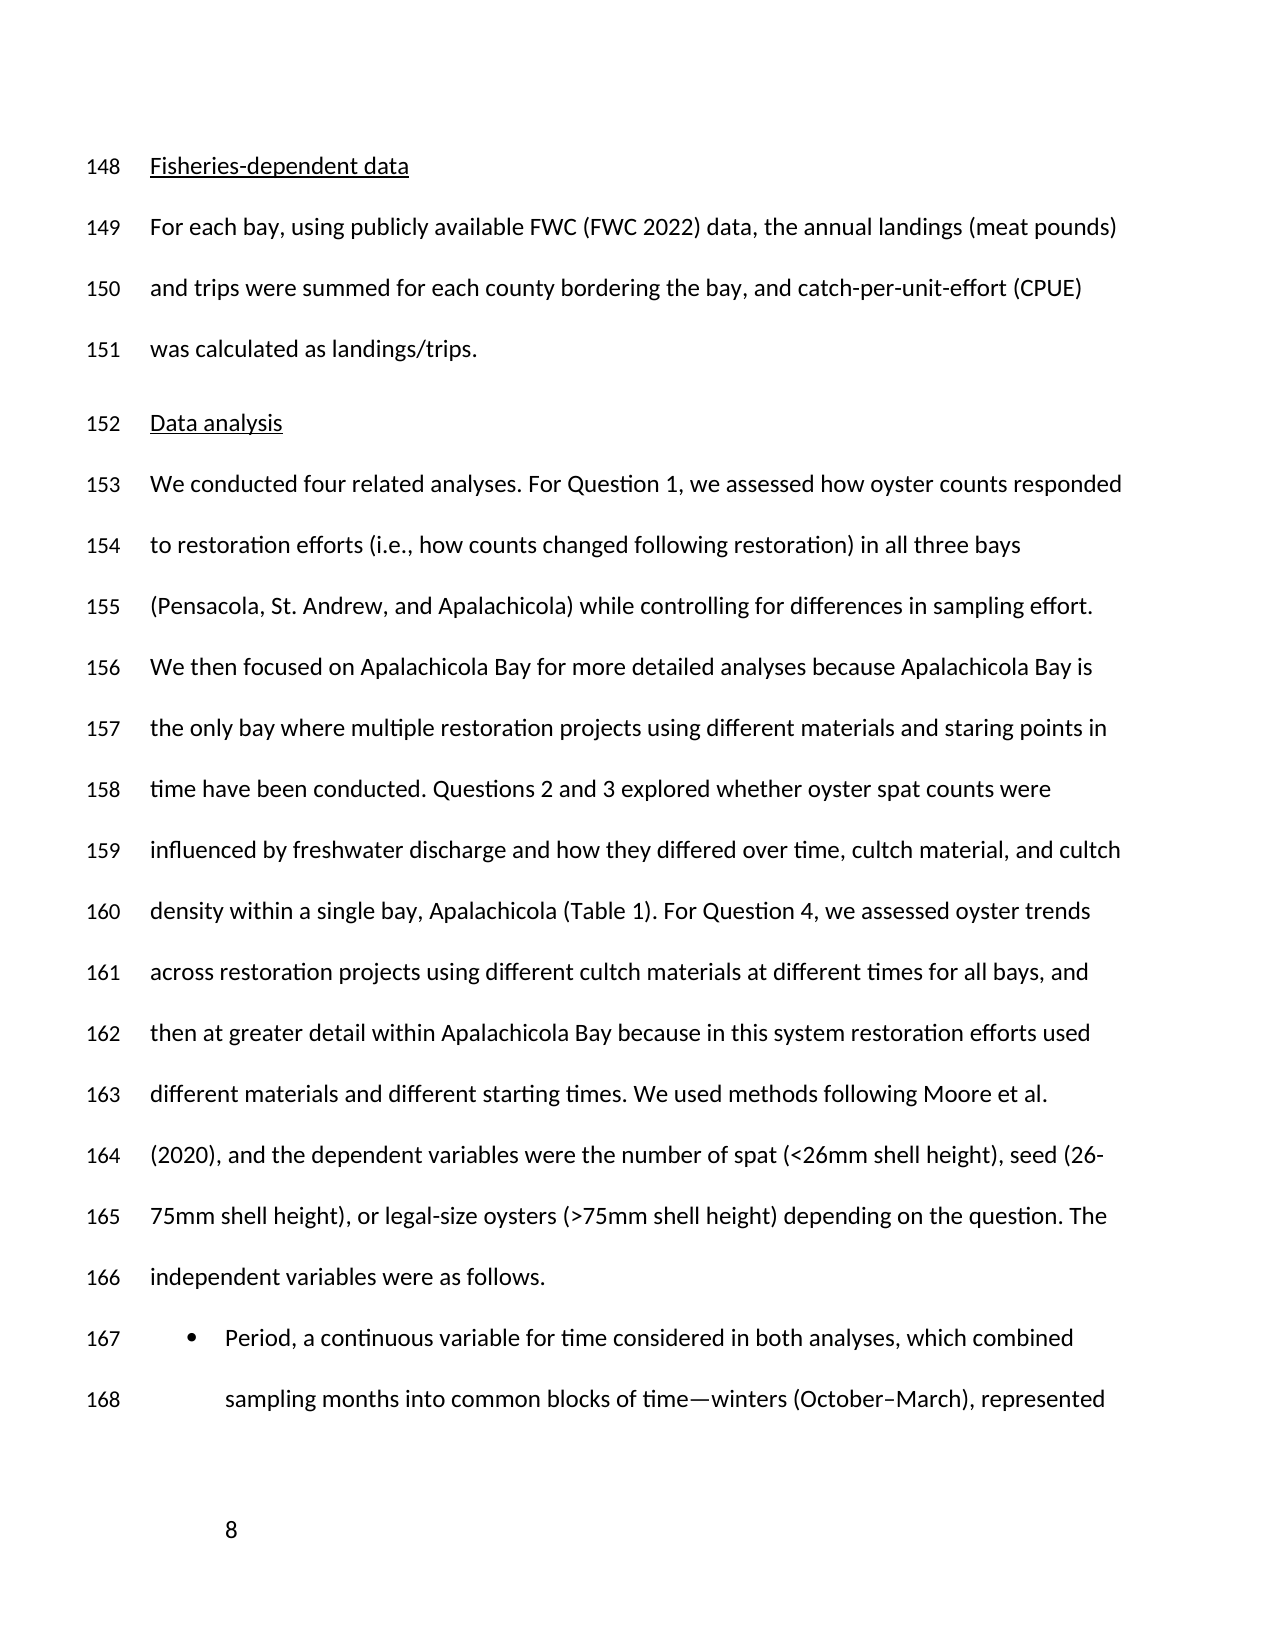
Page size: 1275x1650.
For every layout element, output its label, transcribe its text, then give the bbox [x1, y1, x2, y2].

text For each bay, using publicly available FWC (FWC 2022) data, the annual landings (meat pounds) and trips were summed for each county bordering the bay, and catch-per-unit-effort (CPUE) was calculated as landings/trips. [150, 211, 1125, 364]
subtitle Fisheries-dependent data [150, 150, 1125, 181]
subtitle Data analysis [150, 407, 1125, 437]
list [187, 1322, 1125, 1414]
text We conducted four related analyses. For Question 1, we assessed how oyster counts responded to restoration efforts (i.e., how counts changed following restoration) in all three bays (Pensacola, St. Andrew, and Apalachicola) while controlling for differences in sampling effort. We then focused on Apalachicola Bay for more detailed analyses because Apalachicola Bay is the only bay where multiple restoration projects using different materials and staring points in time have been conducted. Questions 2 and 3 explored whether oyster spat counts were influenced by freshwater discharge and how they differed over time, cultch material, and cultch density within a single bay, Apalachicola (Table 1). For Question 4, we assessed oyster trends across restoration projects using different cultch materials at different times for all bays, and then at greater detail within Apalachicola Bay because in this system restoration efforts used different materials and different starting times. We used methods following Moore et al. (2020), and the dependent variables were the number of spat (<26mm shell height), seed (26-75mm shell height), or legal-size oysters (>75mm shell height) depending on the question. The independent variables were as follows. [150, 468, 1125, 1292]
